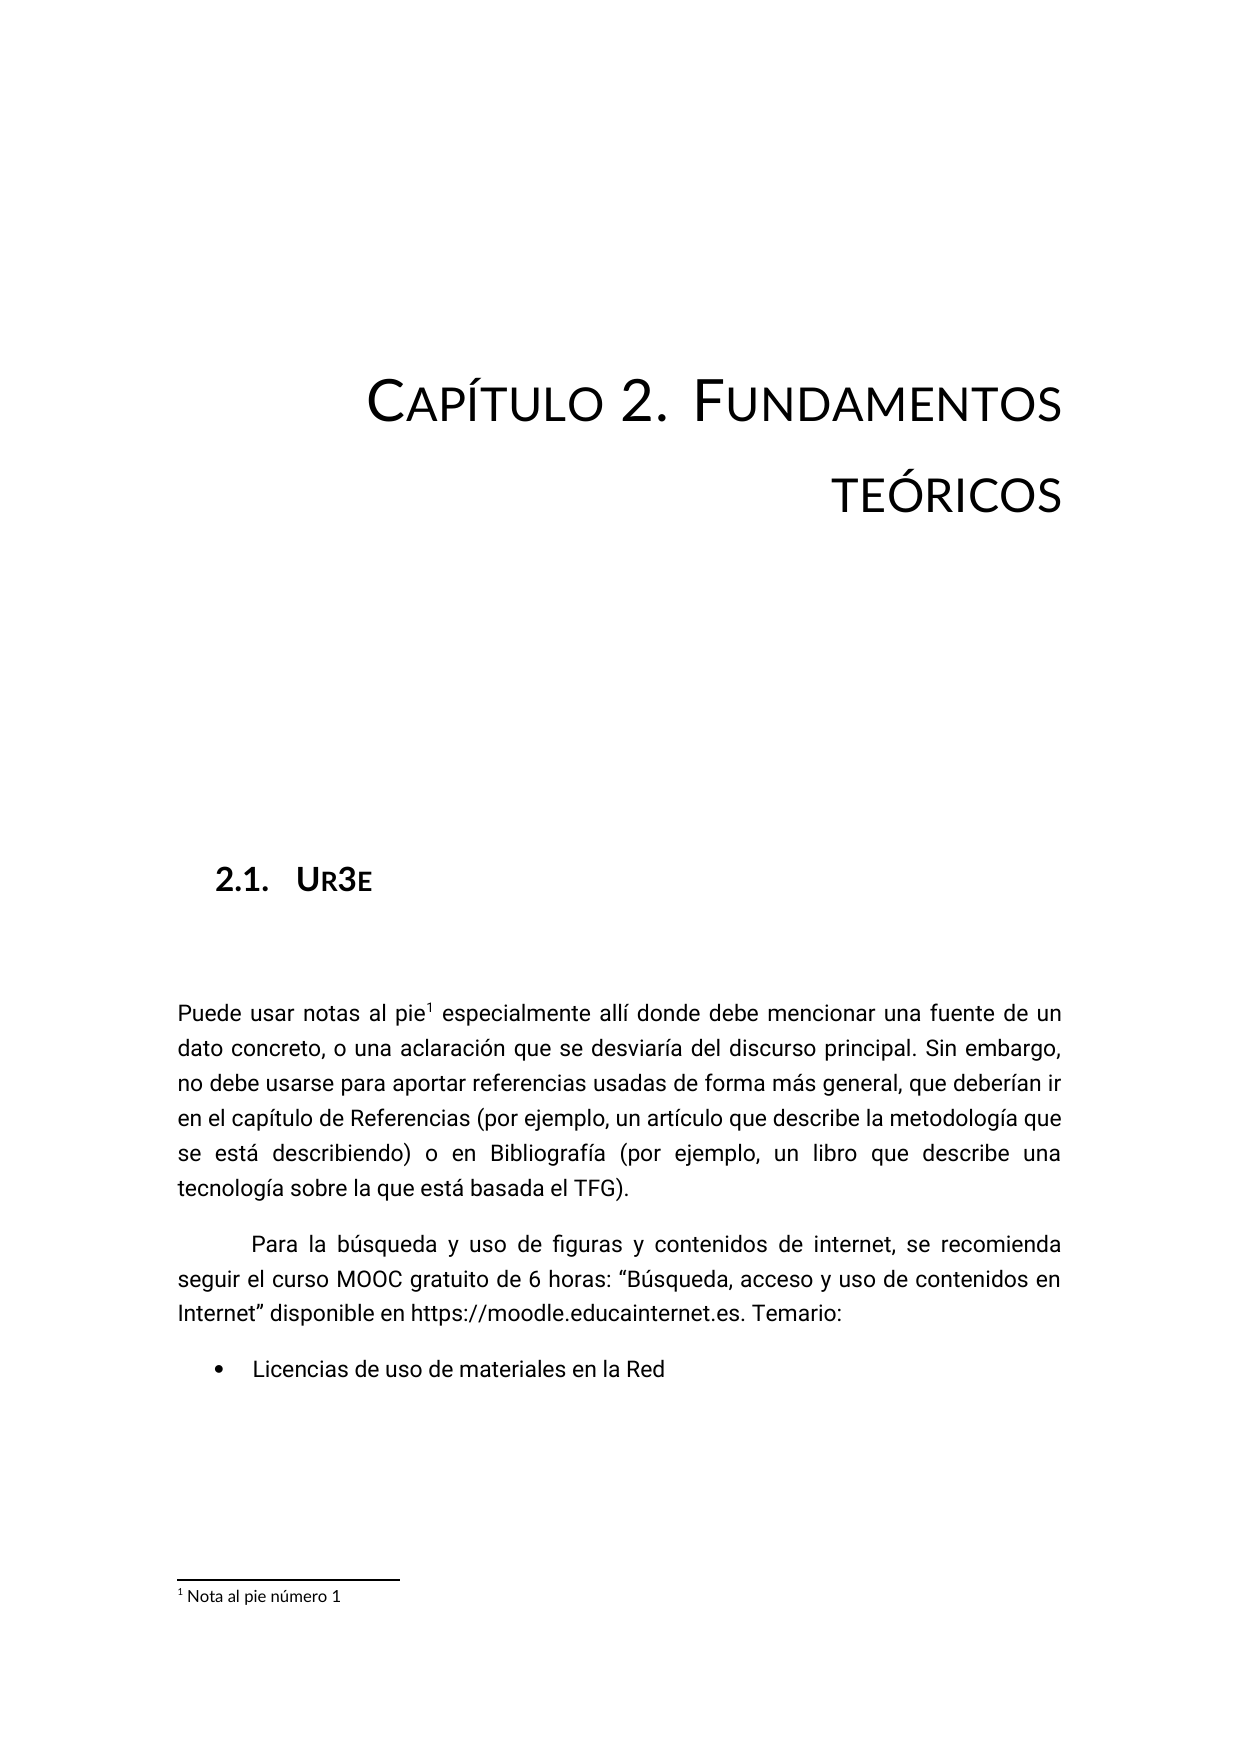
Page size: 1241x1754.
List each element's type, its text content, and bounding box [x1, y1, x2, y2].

subtitle Fundamentos teóricos [177, 364, 1063, 525]
subtitle Ur3e [215, 858, 1063, 898]
text Puede usar notas al pie especialmente allí donde debe mencionar una fuente de un dato concreto, o una aclaración que se desviaría del discurso principal. Sin embargo, no debe usarse para aportar referencias usadas de forma más general, que deberían ir en el capítulo de Referencias (por ejemplo, un artículo que describe la metodología que se está describiendo) o en Bibliografía (por ejemplo, un libro que describe una tecnología sobre la que está basada el TFG). [177, 1001, 1063, 1202]
list Licencias de uso de materiales en la Red [215, 1356, 1063, 1383]
text Para la búsqueda y uso de figuras y contenidos de internet, se recomienda seguir el curso MOOC gratuito de 6 horas: “Búsqueda, acceso y uso de contenidos en Internet” disponible en https://moodle.educainternet.es. Temario: [177, 1231, 1063, 1327]
